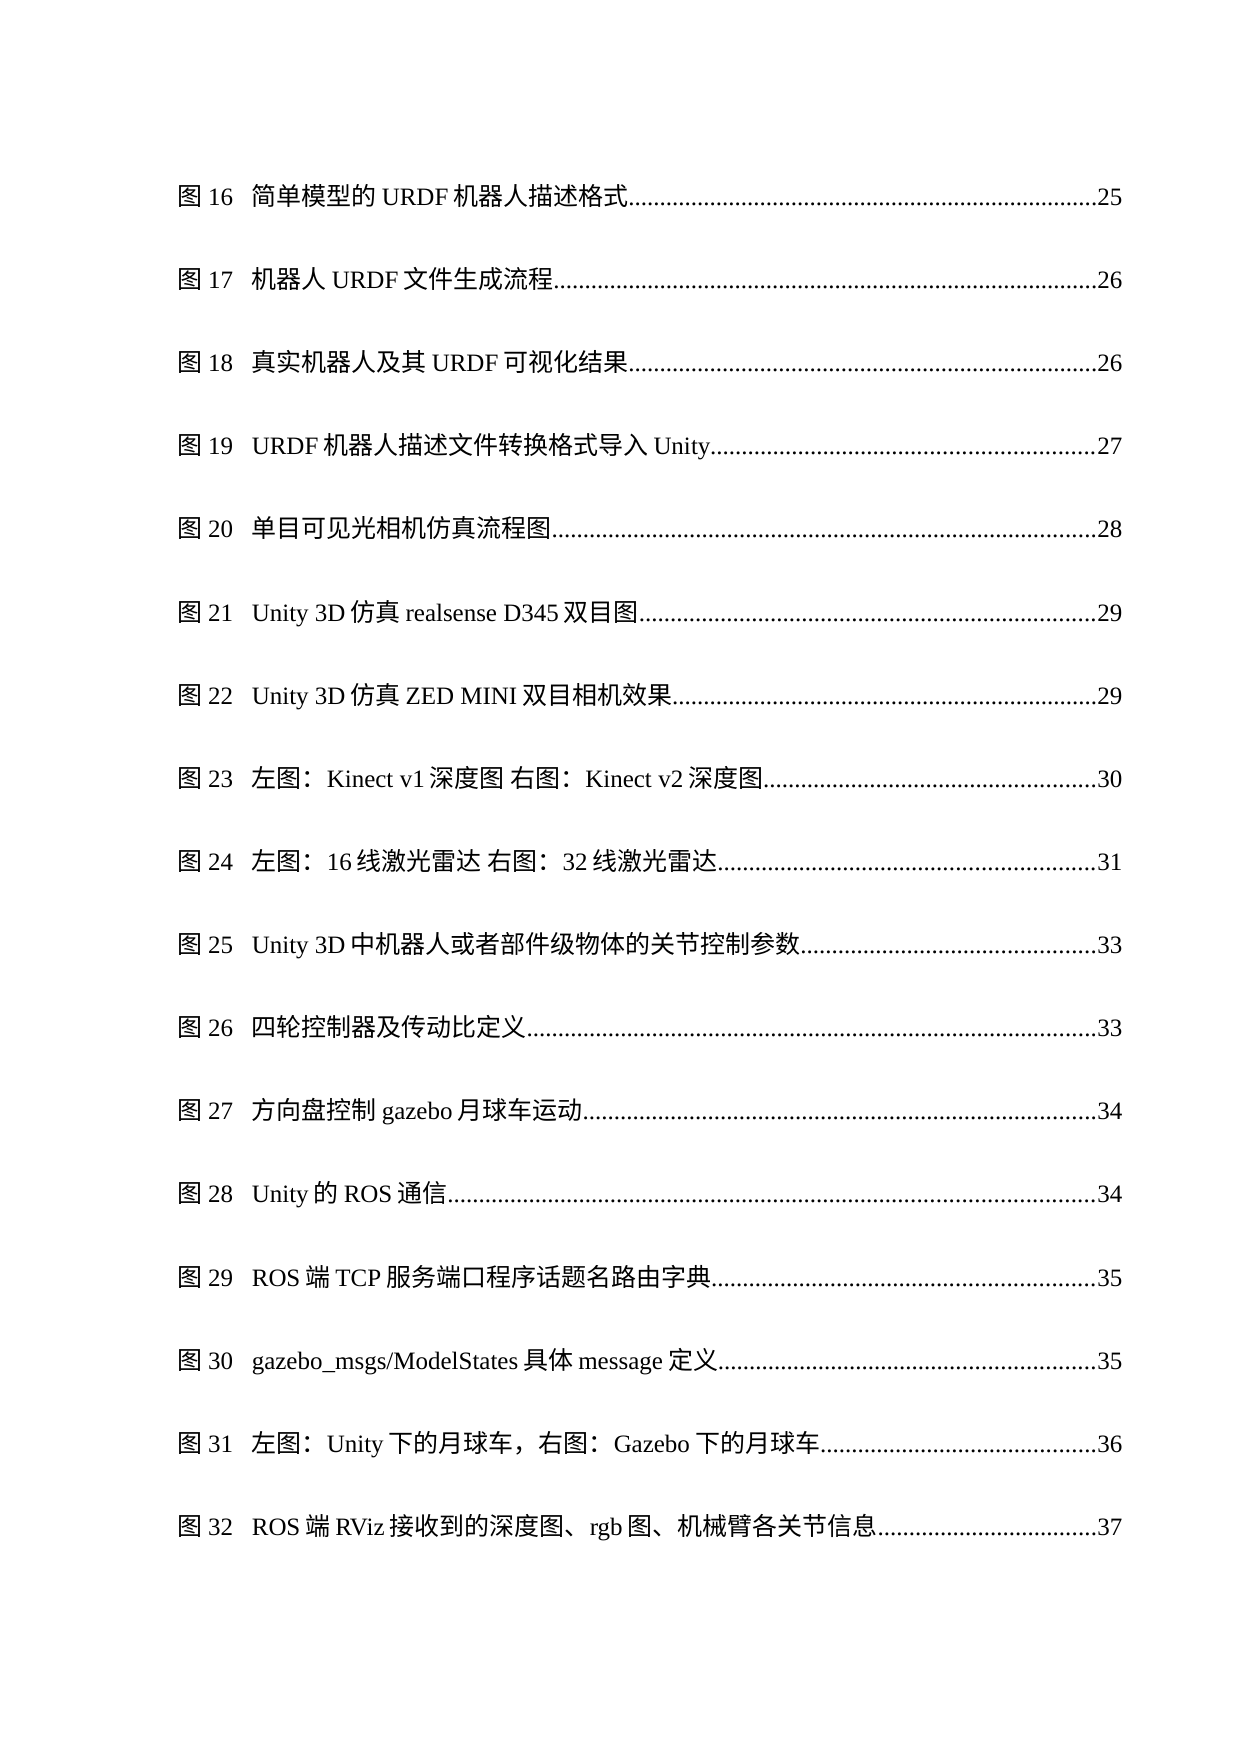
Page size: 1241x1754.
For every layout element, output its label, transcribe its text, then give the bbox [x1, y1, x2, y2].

text 图 22 Unity 3D仿真ZED MINI双目相机效果 29 [177, 661, 1122, 726]
text 图 23 左图：Kinect v1深度图 右图：Kinect v2深度图 30 [177, 744, 1122, 809]
text 图 24 左图：16线激光雷达 右图：32线激光雷达 31 [177, 827, 1122, 892]
text 图 32 ROS端RViz接收到的深度图、rgb图、机械臂各关节信息 37 [177, 1492, 1122, 1557]
text 图 30 gazebo_msgs/ModelStates具体message定义 35 [177, 1326, 1122, 1391]
text 图 28 Unity的ROS通信 34 [177, 1159, 1122, 1224]
text 图 26 四轮控制器及传动比定义 33 [177, 993, 1122, 1058]
text 图 21 Unity 3D仿真realsense D345双目图 29 [177, 578, 1122, 643]
text 图 25 Unity 3D中机器人或者部件级物体的关节控制参数 33 [177, 910, 1122, 975]
text 图 18 真实机器人及其URDF可视化结果 26 [177, 328, 1122, 393]
text 图 20 单目可见光相机仿真流程图 28 [177, 494, 1122, 559]
text 图 27 方向盘控制gazebo月球车运动 34 [177, 1076, 1122, 1141]
text 图 16 简单模型的URDF机器人描述格式 25 [177, 162, 1122, 227]
text 图 31 左图：Unity下的月球车，右图：Gazebo下的月球车 36 [177, 1409, 1122, 1474]
text 图 17 机器人URDF文件生成流程 26 [177, 245, 1122, 310]
text 图 29 ROS端TCP服务端口程序话题名路由字典 35 [177, 1243, 1122, 1308]
text 图 19 URDF机器人描述文件转换格式导入Unity 27 [177, 411, 1122, 476]
